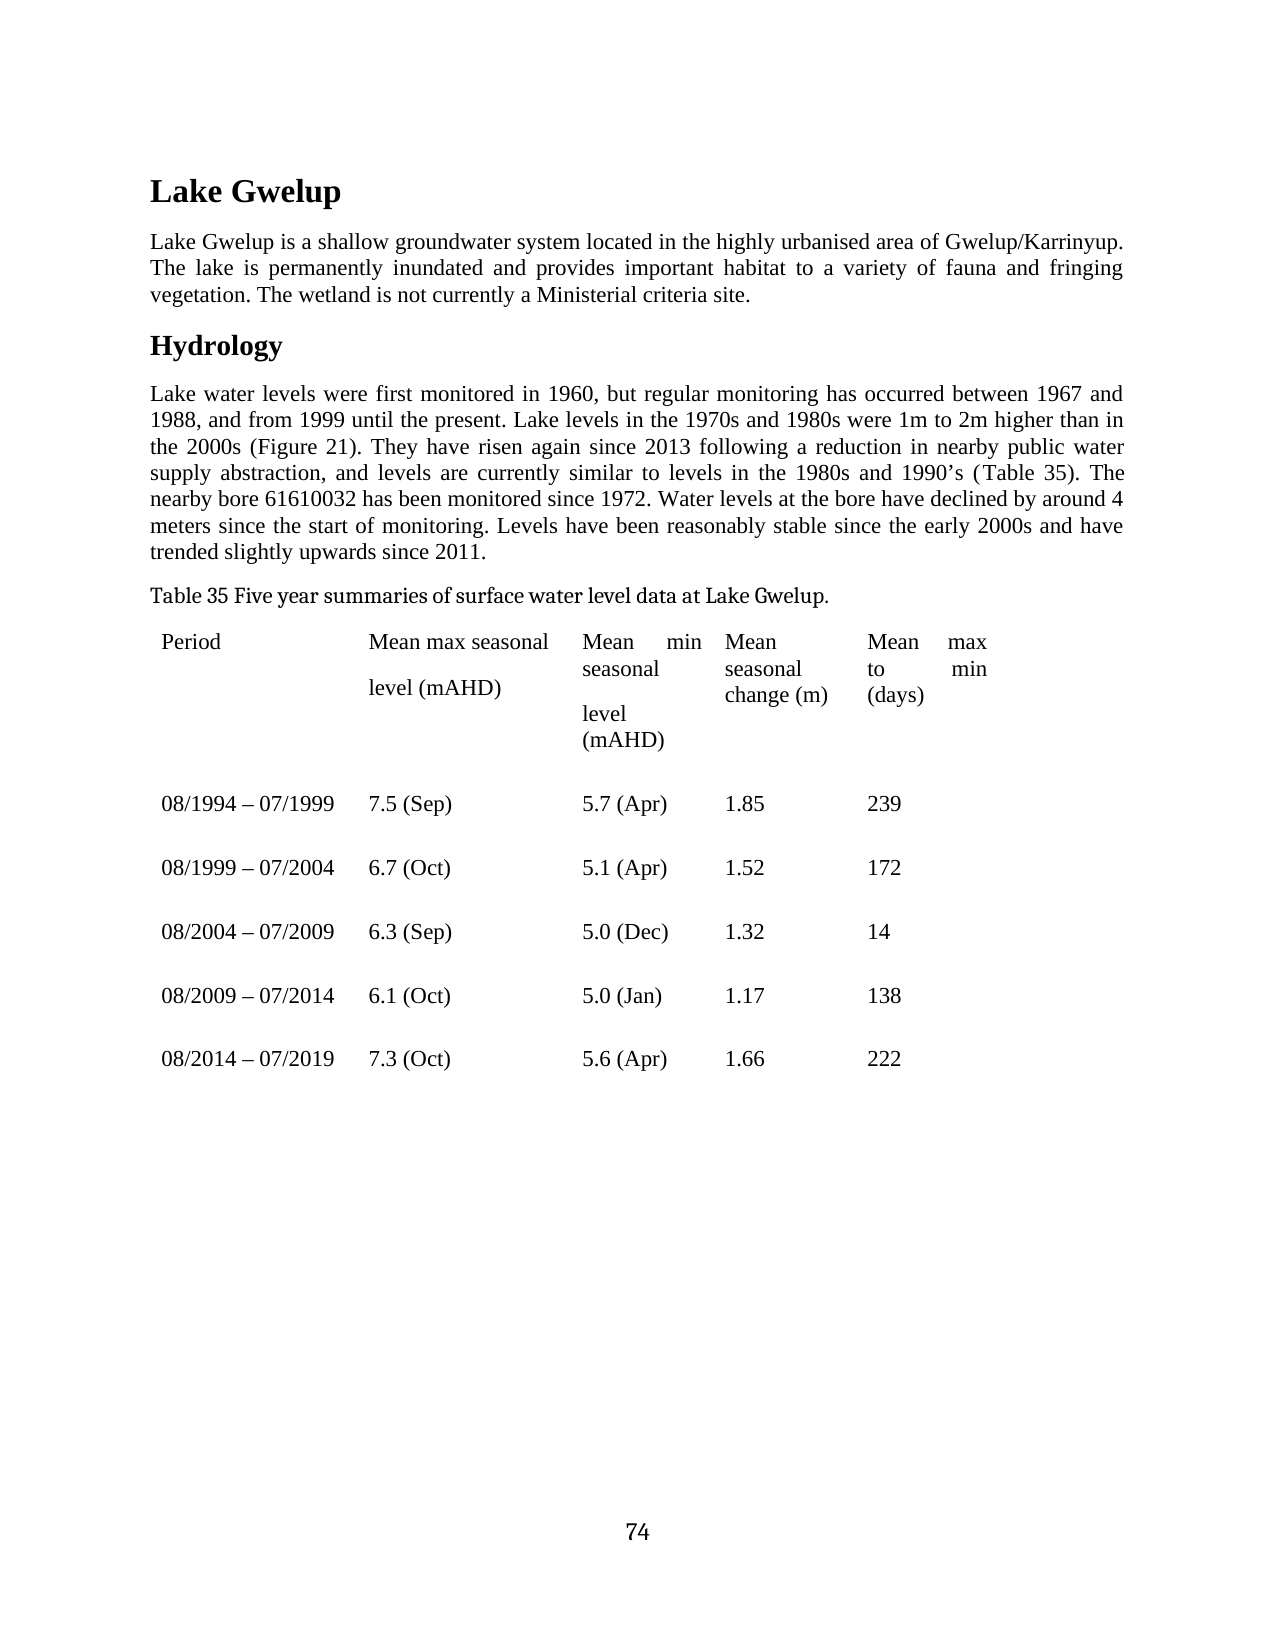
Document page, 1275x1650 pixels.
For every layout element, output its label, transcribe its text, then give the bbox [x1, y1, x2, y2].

table_cell 5.6 (Apr) [571, 1027, 713, 1091]
table_header Mean max to min (days) [856, 610, 998, 771]
table_cell 08/1994 – 07/1999 [150, 771, 357, 835]
table_cell 08/2014 – 07/2019 [150, 1027, 357, 1091]
table_cell 08/2004 – 07/2009 [150, 899, 357, 963]
table_cell 14 [856, 899, 998, 963]
table_cell 1.66 [713, 1027, 856, 1091]
table_header Mean seasonal change (m) [713, 610, 856, 771]
table_cell 7.3 (Oct) [357, 1027, 571, 1091]
table_cell 172 [856, 835, 998, 899]
table_cell 5.0 (Dec) [571, 899, 713, 963]
subtitle Lake Gwelup [150, 171, 1125, 209]
table_cell 1.52 [713, 835, 856, 899]
text Table 35 Five year summaries of surface water level data at Lake Gwelup. [150, 583, 1125, 610]
subtitle Hydrology [150, 328, 1125, 361]
table_cell 7.5 (Sep) [357, 771, 571, 835]
table_cell 08/1999 – 07/2004 [150, 835, 357, 899]
table_cell 1.85 [713, 771, 856, 835]
table_cell 6.7 (Oct) [357, 835, 571, 899]
table_cell 222 [856, 1027, 998, 1091]
table_header Period [150, 610, 357, 771]
table_cell 6.1 (Oct) [357, 963, 571, 1027]
table_header Mean max seasonal level (mAHD) [357, 610, 571, 771]
text Lake Gwelup is a shallow groundwater system located in the highly urbanised area of Gwelup/Karrinyup. The lake is permanently inundated and provides important habitat to a variety of fauna and fringing vegetation. The wetland is not currently a Ministerial criteria site. [150, 228, 1125, 307]
table_header Mean min seasonal level (mAHD) [571, 610, 713, 771]
table_cell 5.1 (Apr) [571, 835, 713, 899]
table_cell 1.17 [713, 963, 856, 1027]
table_cell 138 [856, 963, 998, 1027]
table_cell 6.3 (Sep) [357, 899, 571, 963]
text Lake water levels were first monitored in 1960, but regular monitoring has occurred between 1967 and 1988, and from 1999 until the present. Lake levels in the 1970s and 1980s were 1m to 2m higher than in the 2000s (Figure 21). They have risen again since 2013 following a reduction in nearby public water supply abstraction, and levels are currently similar to levels in the 1980s and 1990’s (Table 35). The nearby bore 61610032 has been monitored since 1972. Water levels at the bore have declined by around 4 meters since the start of monitoring. Levels have been reasonably stable since the early 2000s and have trended slightly upwards since 2011. [150, 380, 1125, 564]
table_cell 1.32 [713, 899, 856, 963]
table_cell 5.0 (Jan) [571, 963, 713, 1027]
table_cell 239 [856, 771, 998, 835]
table_cell 08/2009 – 07/2014 [150, 963, 357, 1027]
table_cell 5.7 (Apr) [571, 771, 713, 835]
